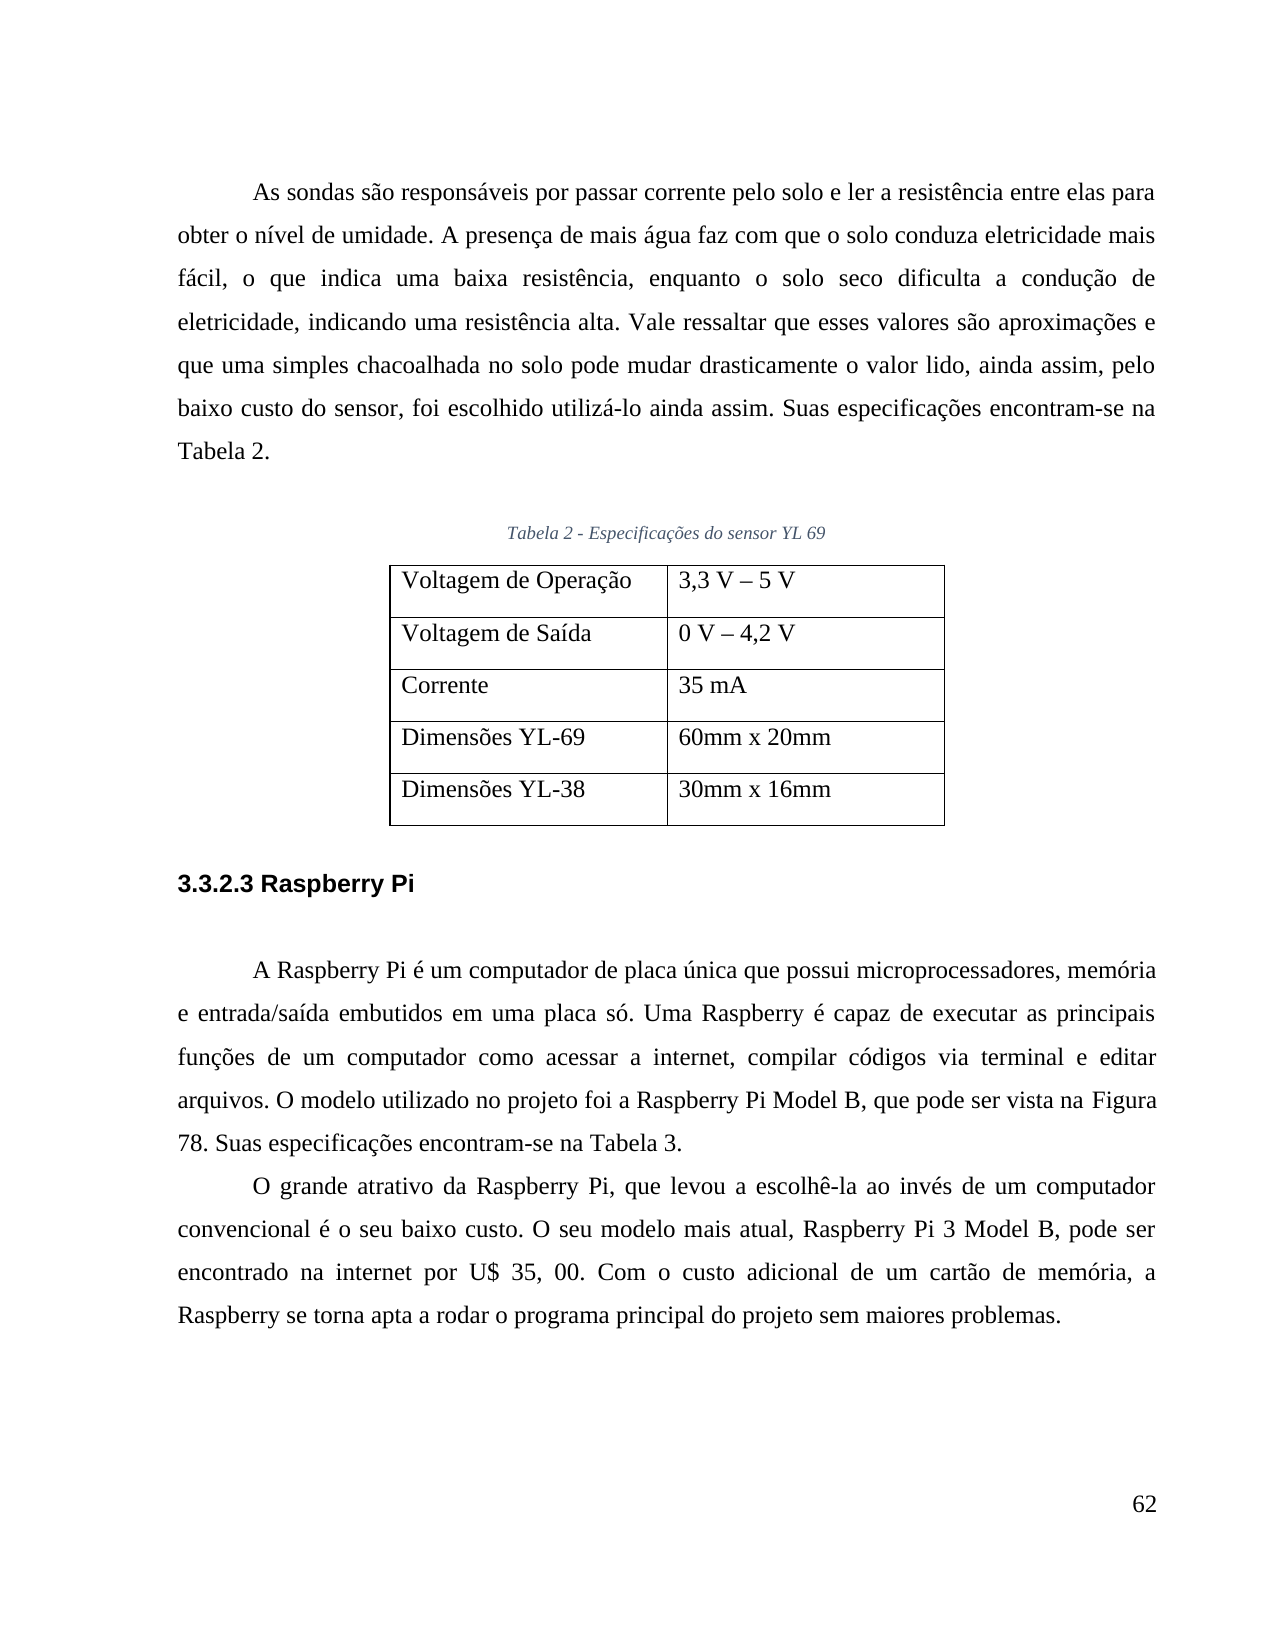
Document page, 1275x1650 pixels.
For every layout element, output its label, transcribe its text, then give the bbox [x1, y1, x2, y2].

table_cell Corrente [391, 670, 667, 721]
table_cell 30mm x 16mm [668, 774, 944, 825]
text O grande atrativo da Raspberry Pi, que levou a escolhê-la ao invés de um computador convencional é o seu baixo custo. O seu modelo mais atual, Raspberry Pi 3 Model B, pode ser encontrado na internet por U$ 35, 00. Com o custo adicional de um cartão de memória, a Raspberry se torna apta a rodar o programa principal do projeto sem maiores problemas. [177, 1171, 1157, 1329]
text As sondas são responsáveis por passar corrente pelo solo e ler a resistência entre elas para obter o nível de umidade. A presença de mais água faz com que o solo conduza eletricidade mais fácil, o que indica uma baixa resistência, enquanto o solo seco dificulta a condução de eletricidade, indicando uma resistência alta. Vale ressaltar que esses valores são aproximações e que uma simples chacoalhada no solo pode mudar drasticamente o valor lido, ainda assim, pelo baixo custo do sensor, foi escolhido utilizá-lo ainda assim. Suas especificações encontram-se na Tabela 2. [177, 177, 1157, 465]
text 3.3.2.3 Raspberry Pi [177, 869, 1157, 898]
table_cell Voltagem de Saída [391, 618, 667, 669]
table_cell 60mm x 20mm [668, 722, 944, 773]
table_cell Dimensões YL-38 [391, 774, 667, 825]
table_header 3,3 V – 5 V [668, 566, 944, 617]
text Tabela 2 - Especificações do sensor YL 69 [177, 522, 1157, 544]
text A Raspberry Pi é um computador de placa única que possui microprocessadores, memória e entrada/saída embutidos em uma placa só. Uma Raspberry é capaz de executar as principais funções de um computador como acessar a internet, compilar códigos via terminal e editar arquivos. O modelo utilizado no projeto foi a Raspberry Pi Model B, que pode ser vista na Figura 78. Suas especificações encontram-se na Tabela 3. [177, 955, 1157, 1157]
table_header Voltagem de Operação [391, 566, 667, 617]
table_cell 0 V – 4,2 V [668, 618, 944, 669]
table_cell Dimensões YL-69 [391, 722, 667, 773]
table_cell 35 mA [668, 670, 944, 721]
